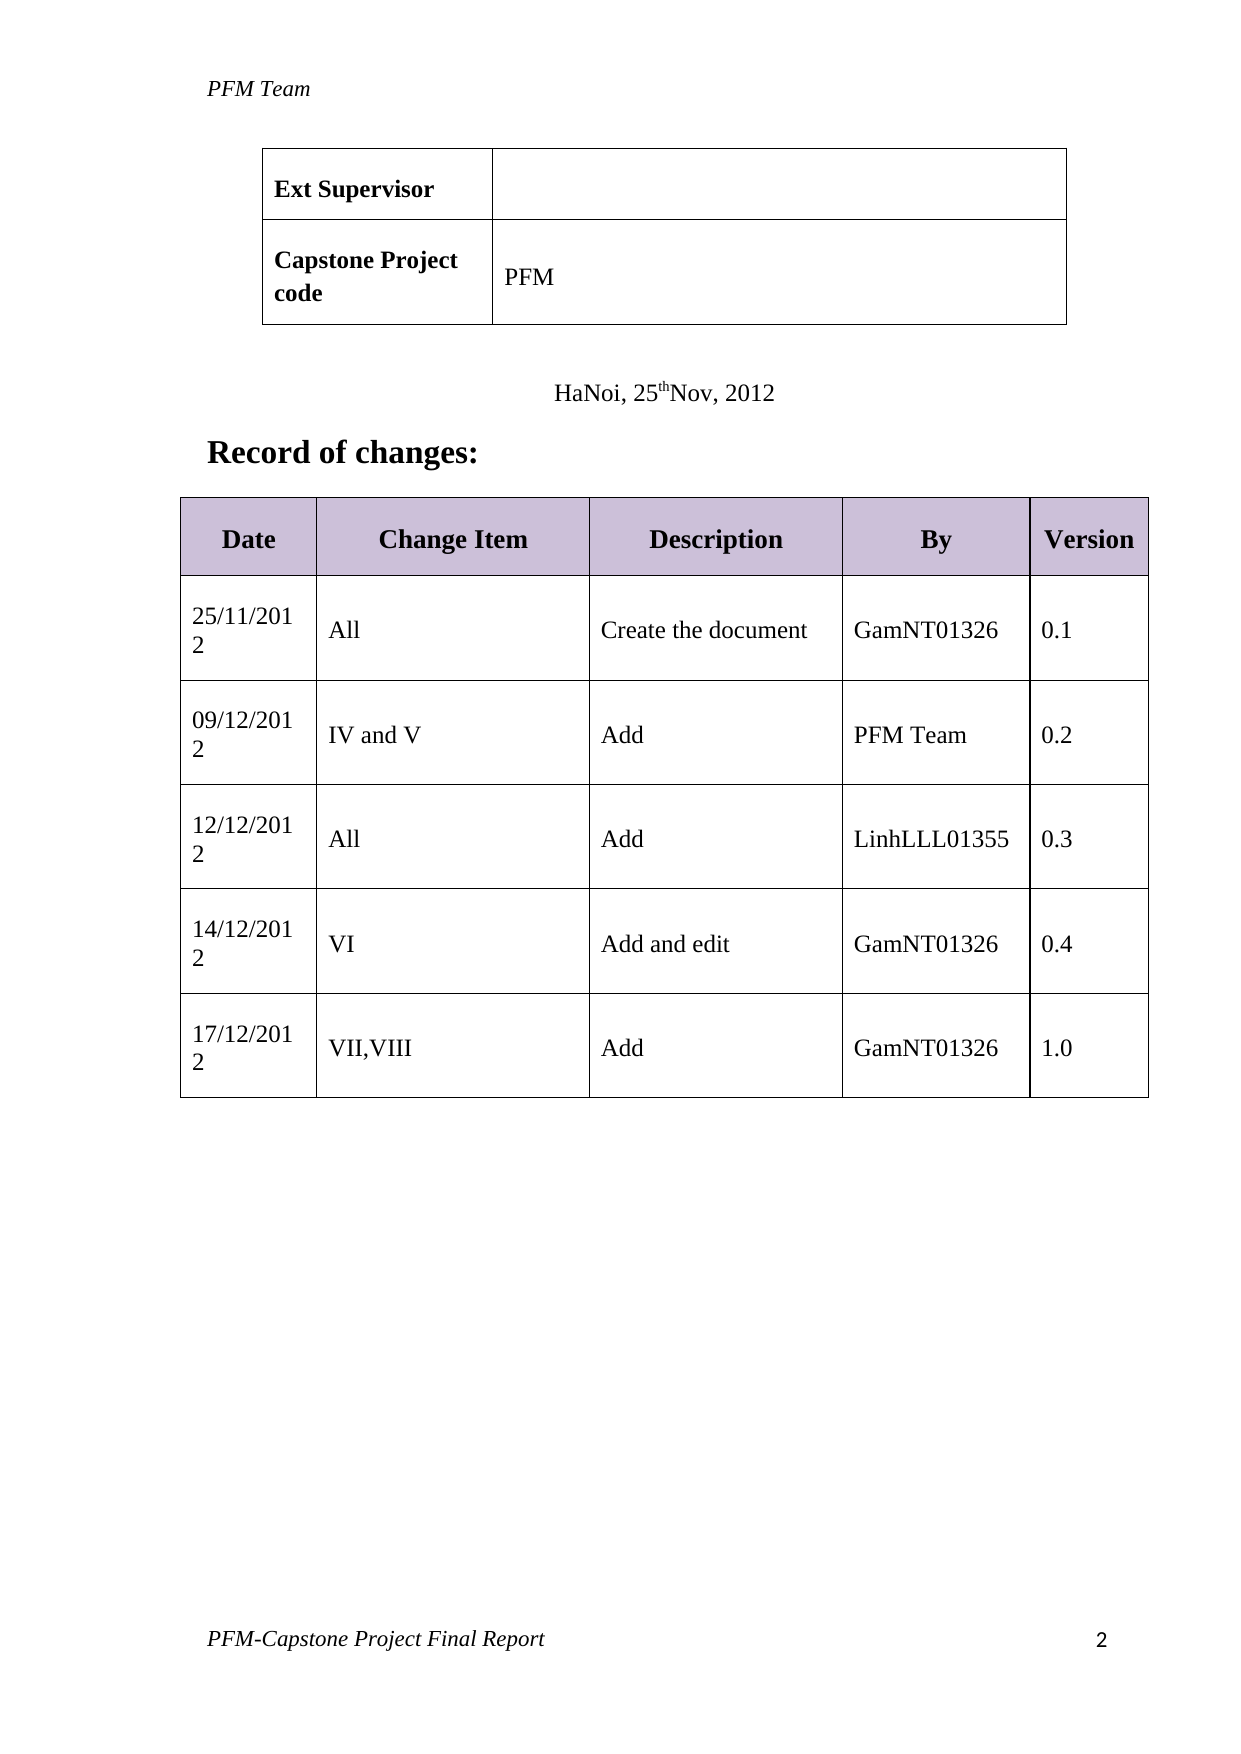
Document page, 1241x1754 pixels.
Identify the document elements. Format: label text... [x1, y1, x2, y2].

table_cell 17/12/2012 [181, 994, 316, 1097]
text HaNoi, 25thNov, 2012 [207, 378, 1122, 407]
table_cell 14/12/2012 [181, 889, 316, 993]
table_cell GamNT01326 [843, 994, 1029, 1097]
table_cell Add [590, 681, 842, 784]
table_cell Capstone Project code [263, 220, 492, 323]
table_cell 0.4 [1031, 889, 1148, 993]
table_header Description [590, 498, 842, 575]
table_cell GamNT01326 [843, 889, 1029, 993]
table_header Version [1031, 498, 1148, 575]
table_cell 1.0 [1031, 994, 1148, 1097]
table_cell VI [317, 889, 589, 993]
text Record of changes: [207, 432, 1122, 471]
table_cell Add and edit [590, 889, 842, 993]
table_cell PFM [493, 220, 1066, 323]
table_cell PFM Team [843, 681, 1029, 784]
table_cell IV and V [317, 681, 589, 784]
table_cell Add [590, 994, 842, 1097]
table_cell LinhLLL01355 [843, 785, 1029, 888]
table_header Date [181, 498, 316, 575]
table_cell Add [590, 785, 842, 888]
table_header Change Item [317, 498, 589, 575]
table_cell All [317, 785, 589, 888]
table_cell Ext Supervisor [263, 149, 492, 219]
table_cell 25/11/2012 [181, 576, 316, 679]
table_cell 09/12/2012 [181, 681, 316, 784]
table_cell 12/12/2012 [181, 785, 316, 888]
table_header By [843, 498, 1029, 575]
table_cell [493, 149, 1066, 219]
table_cell Create the document [590, 576, 842, 679]
table_cell GamNT01326 [843, 576, 1029, 679]
table_cell VII,VIII [317, 994, 589, 1097]
table_cell 0.1 [1031, 576, 1148, 679]
table_cell 0.3 [1031, 785, 1148, 888]
table_cell 0.2 [1031, 681, 1148, 784]
table_cell All [317, 576, 589, 679]
